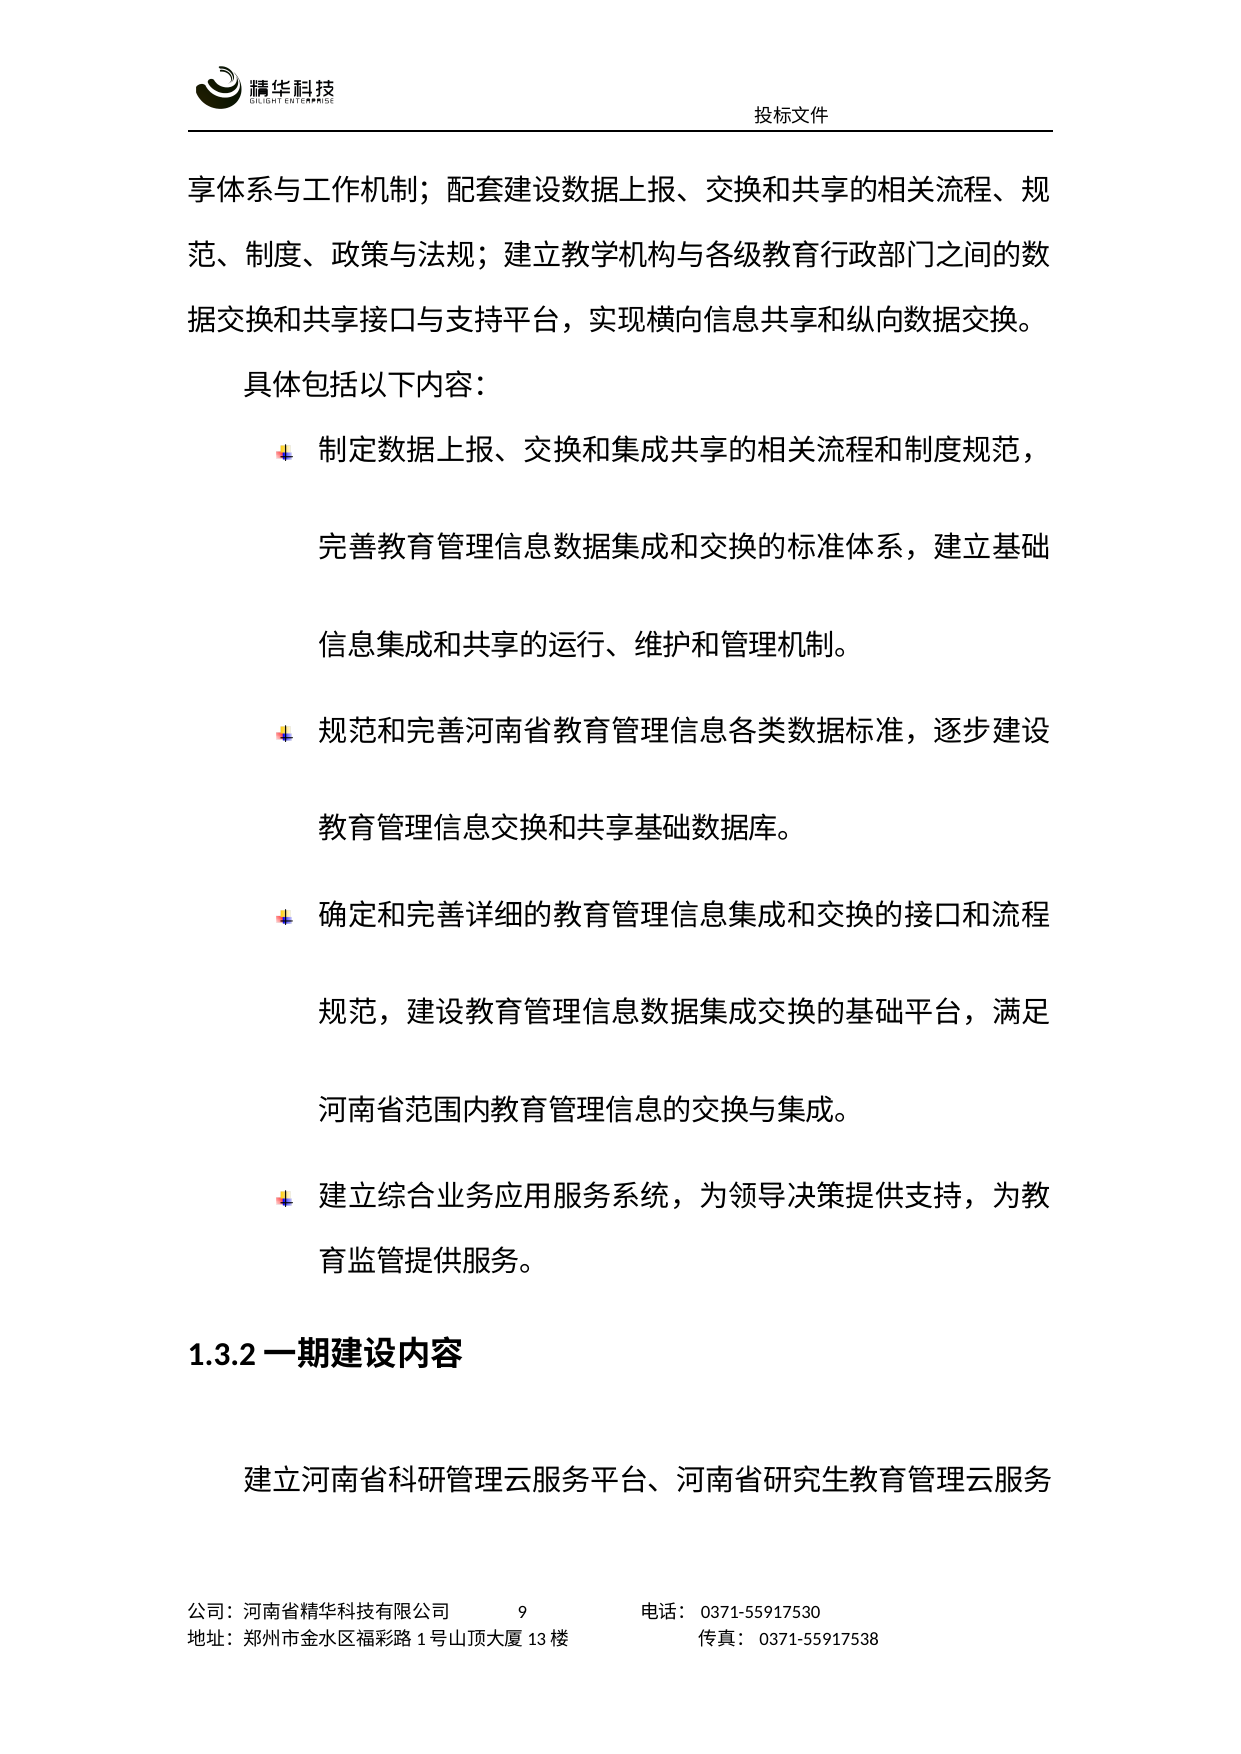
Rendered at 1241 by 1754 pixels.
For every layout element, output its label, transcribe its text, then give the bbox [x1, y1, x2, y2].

list 制定数据上报、交换和集成共享的相关流程和制度规范，完善教育管理信息数据集成和交换的标准体系，建立基础信息集成和共享的运行、维护和管理机制。 [275, 415, 1053, 675]
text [187, 1445, 1053, 1510]
list 建立综合业务应用服务系统，为领导决策提供支持，为教育监管提供服务。 [275, 1161, 1053, 1291]
list 规范和完善河南省教育管理信息各类数据标准，逐步建设教育管理信息交换和共享基础数据库。 [275, 696, 1053, 859]
picture [276, 724, 293, 742]
list 确定和完善详细的教育管理信息集成和交换的接口和流程规范，建设教育管理信息数据集成交换的基础平台，满足河南省范围内教育管理信息的交换与集成。 [275, 880, 1053, 1140]
subtitle 1.3.2 一期建设内容 [187, 1318, 1053, 1383]
picture [276, 1189, 293, 1207]
picture [276, 443, 293, 461]
text 具体包括以下内容： [187, 350, 1053, 415]
picture [276, 908, 293, 925]
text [187, 155, 1053, 350]
